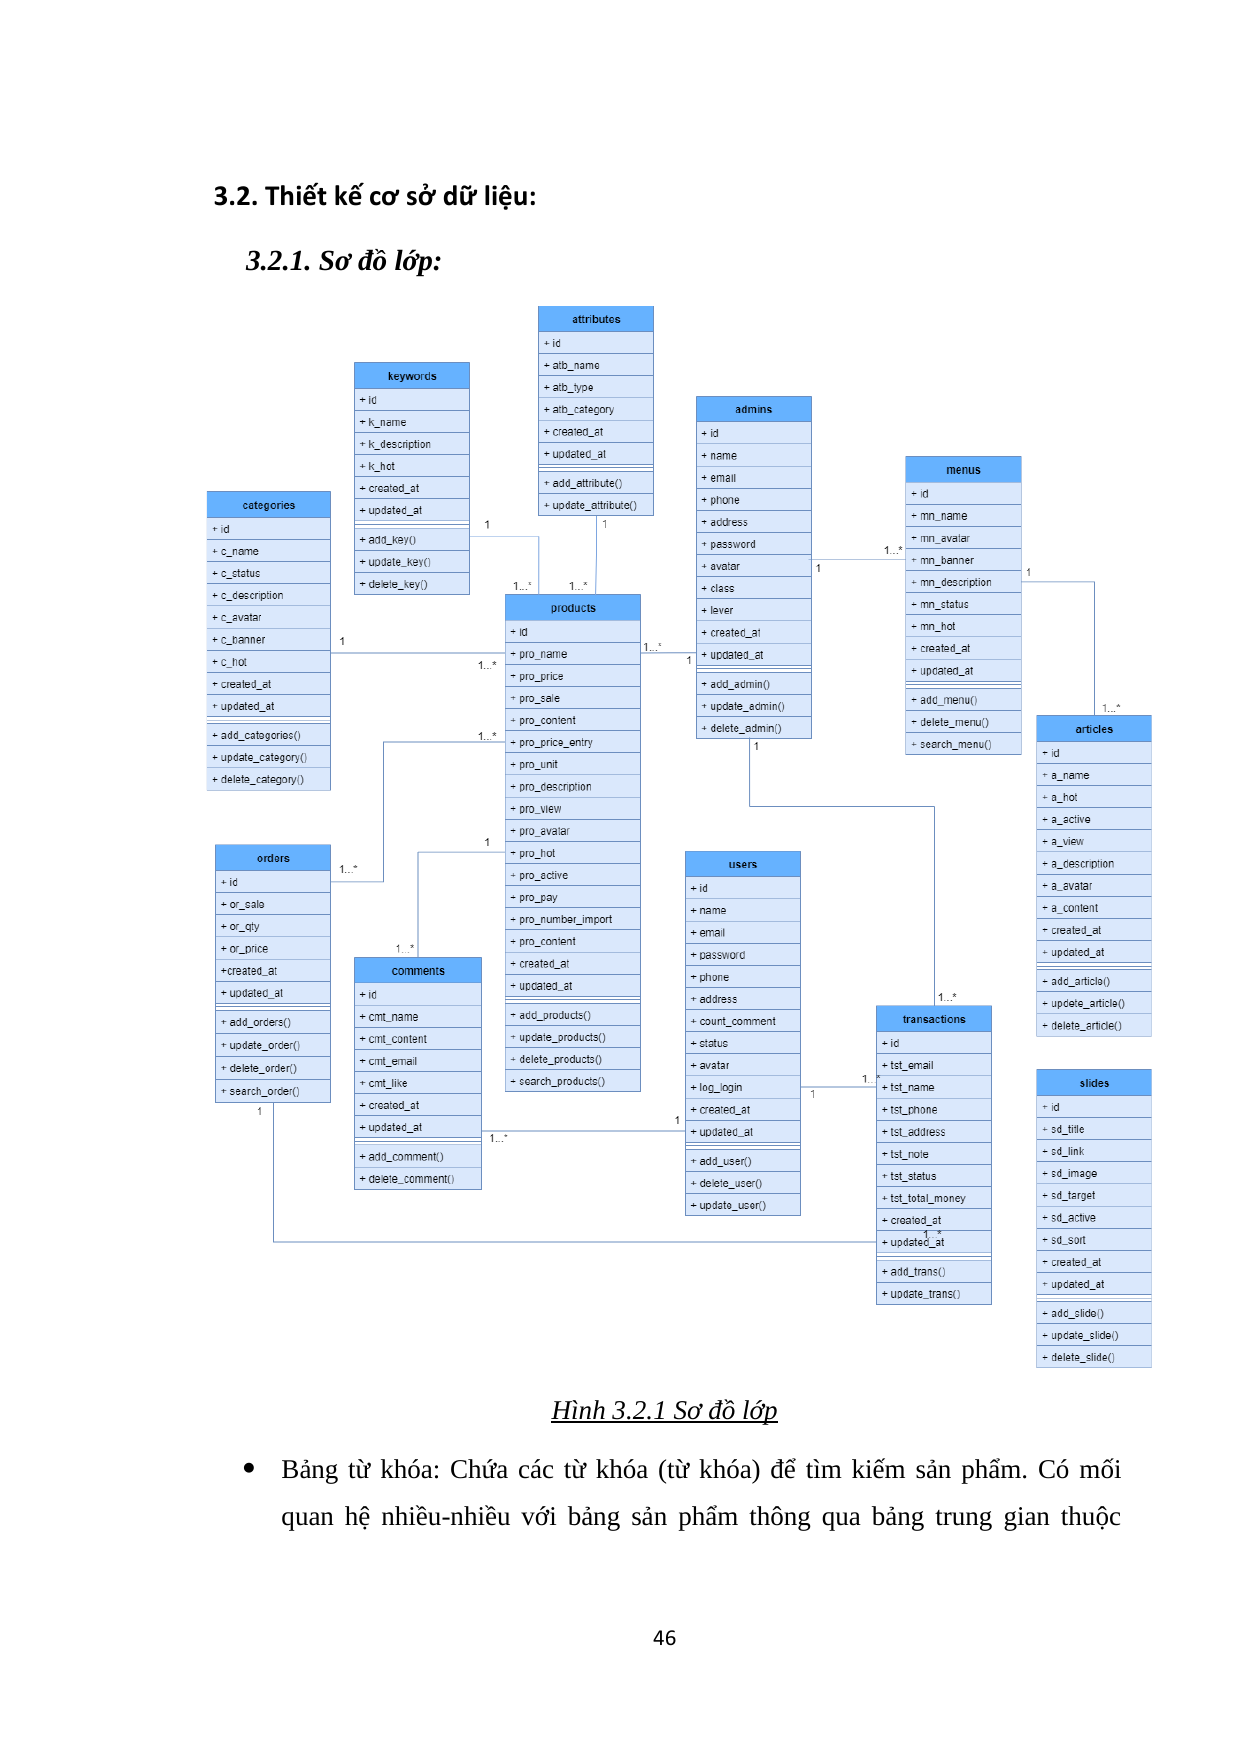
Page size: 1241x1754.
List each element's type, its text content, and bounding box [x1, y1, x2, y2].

subtitle Hình 3.2.1 Sơ đồ lớp [207, 1394, 1122, 1425]
subtitle 3.2.1. Sơ đồ lớp: [207, 243, 1122, 277]
subtitle 3.2. Thiết kế cơ sở dữ liệu: [207, 177, 1122, 213]
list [244, 1453, 1122, 1531]
picture [206, 306, 1152, 1368]
